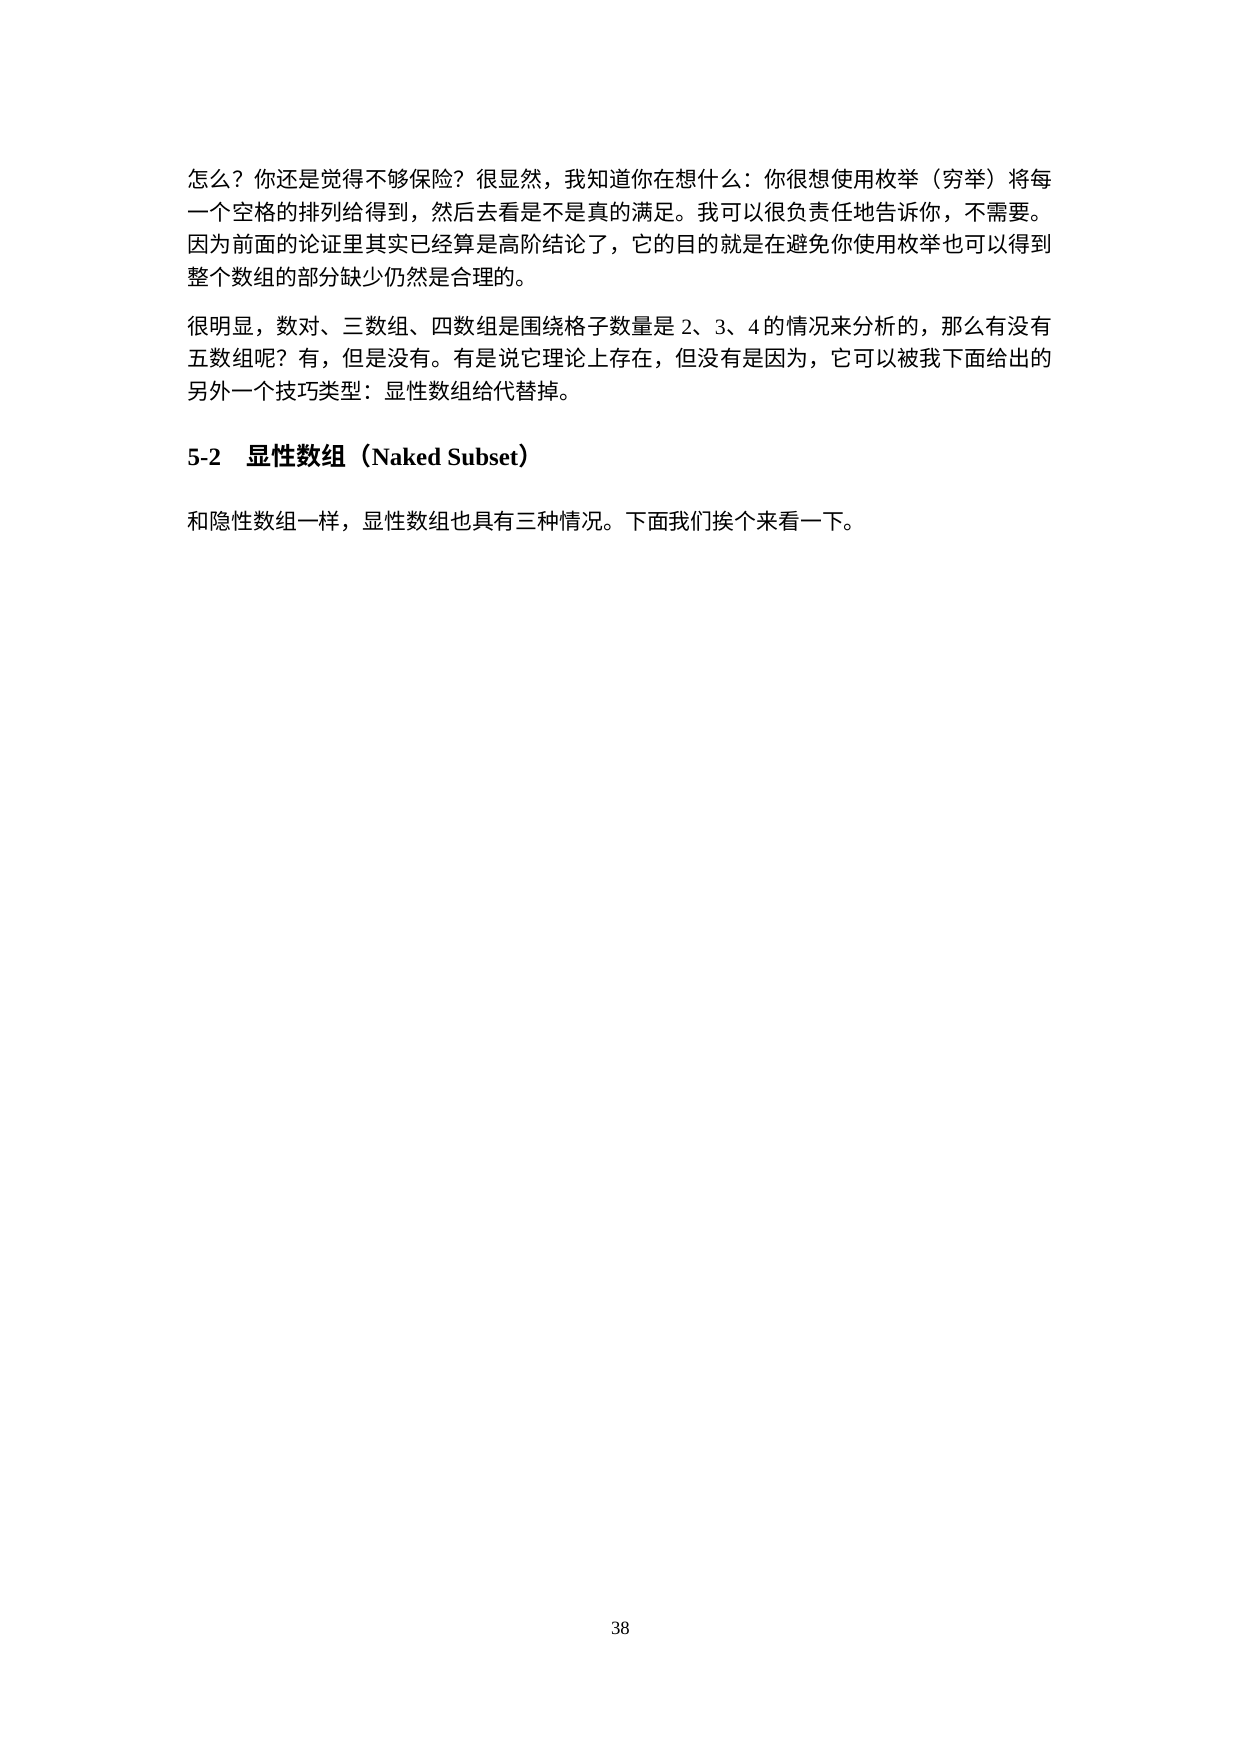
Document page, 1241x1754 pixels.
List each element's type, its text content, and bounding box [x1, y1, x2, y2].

text 很明显，数对、三数组、四数组是围绕格子数量是2、3、4的情况来分析的，那么有没有五数组呢？有，但是没有。有是说它理论上存在，但没有是因为，它可以被我下面给出的另外一个技巧类型：显性数组给代替掉。 [187, 308, 1053, 406]
subtitle 显性数组（Naked Subset） [187, 422, 1053, 487]
text 和隐性数组一样，显性数组也具有三种情况。下面我们挨个来看一下。 [187, 503, 1053, 536]
text 怎么？你还是觉得不够保险？很显然，我知道你在想什么：你很想使用枚举（穷举）将每一个空格的排列给得到，然后去看是不是真的满足。我可以很负责任地告诉你，不需要。因为前面的论证里其实已经算是高阶结论了，它的目的就是在避免你使用枚举也可以得到整个数组的部分缺少仍然是合理的。 [187, 162, 1053, 292]
